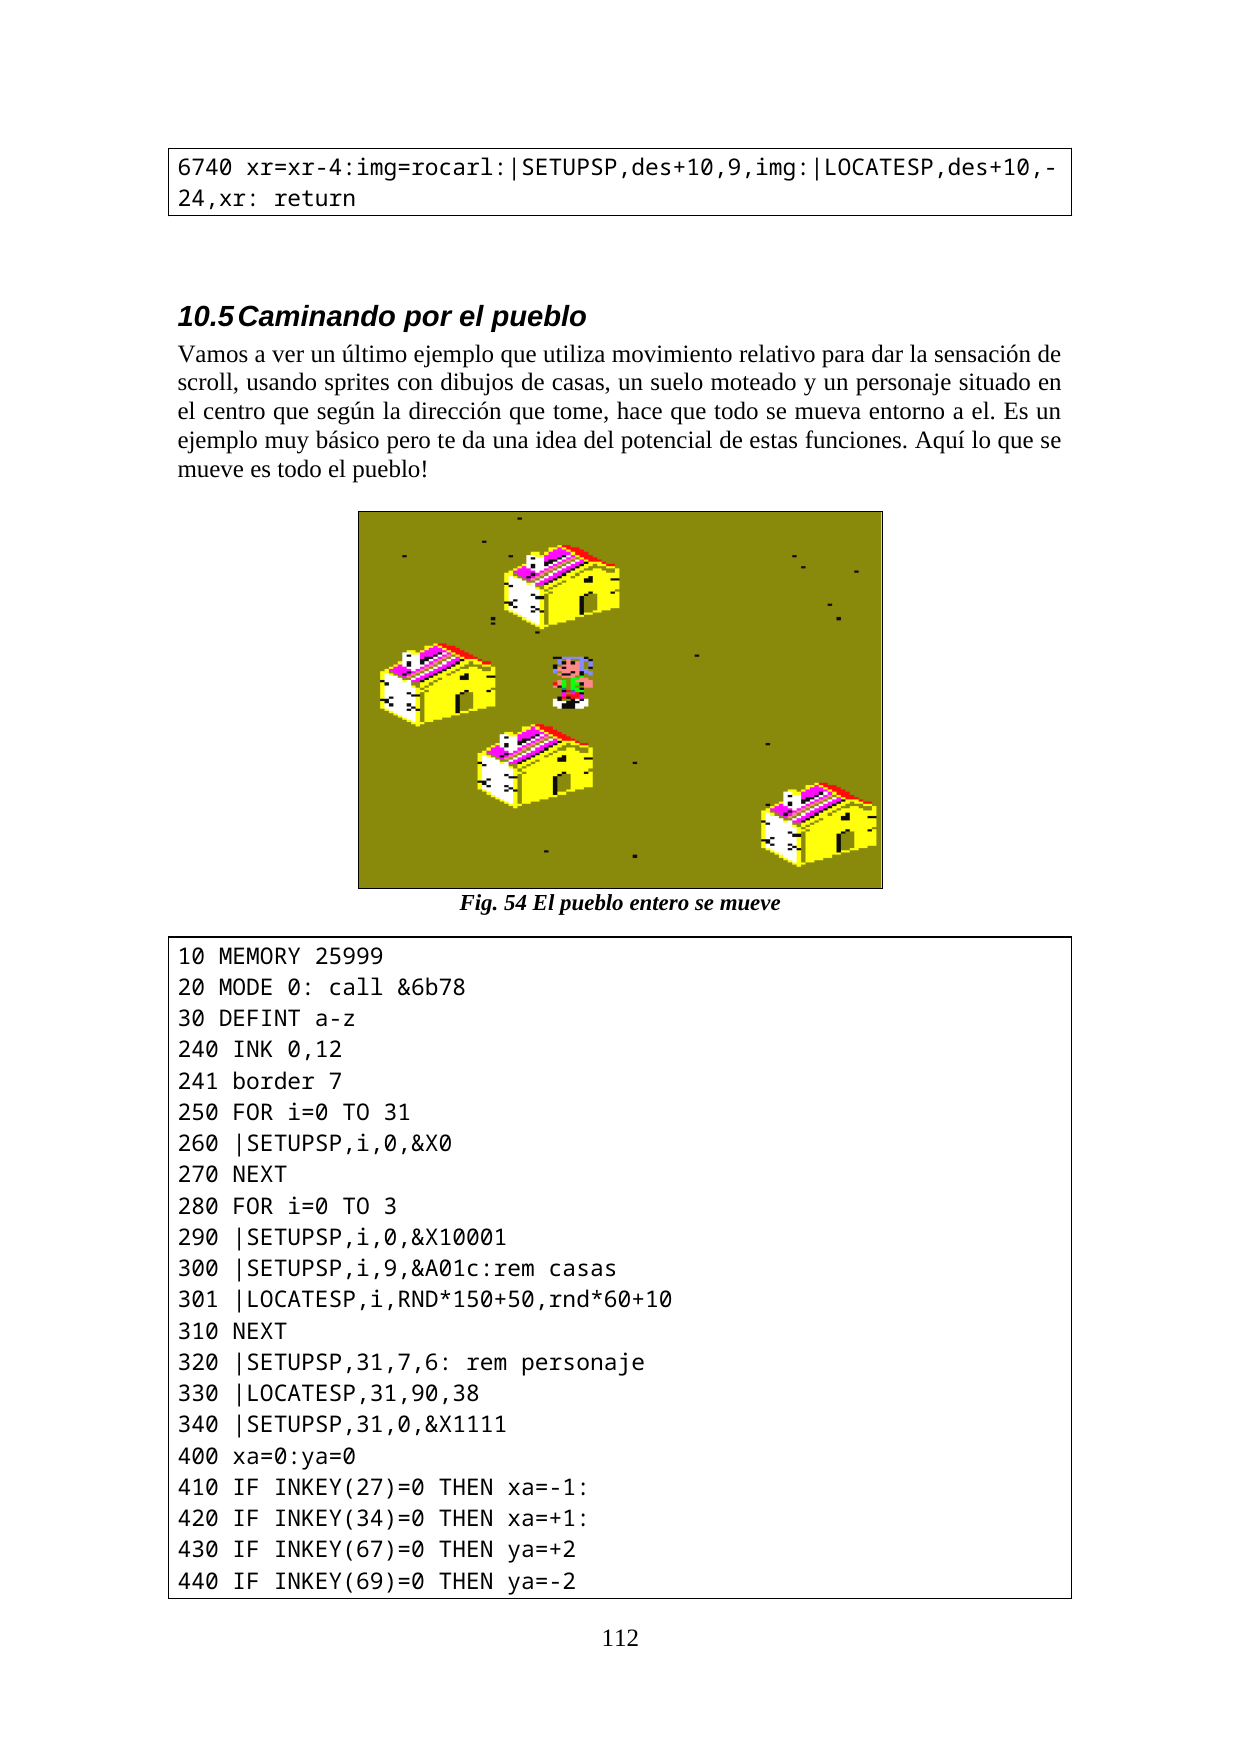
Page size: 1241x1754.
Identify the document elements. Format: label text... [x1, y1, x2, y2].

text 300 |SETUPSP,i,9,&A01c:rem casas [177, 1252, 1063, 1283]
text 420 IF INKEY(34)=0 THEN xa=+1: [177, 1502, 1063, 1533]
text 310 NEXT [177, 1314, 1063, 1346]
text 290 |SETUPSP,i,0,&X10001 [177, 1221, 1063, 1252]
text 340 |SETUPSP,31,0,&X1111 [177, 1408, 1063, 1439]
text 440 IF INKEY(69)=0 THEN ya=-2 [169, 1561, 1071, 1598]
text 250 FOR i=0 TO 31 [177, 1096, 1063, 1127]
text 260 |SETUPSP,i,0,&X0 [177, 1127, 1063, 1158]
text 240 INK 0,12 [177, 1033, 1063, 1064]
text 320 |SETUPSP,31,7,6: rem personaje [177, 1346, 1063, 1377]
text 20 MODE 0: call &6b78 [177, 971, 1063, 1002]
text 430 IF INKEY(67)=0 THEN ya=+2 [177, 1533, 1063, 1561]
text 410 IF INKEY(27)=0 THEN xa=-1: [177, 1471, 1063, 1502]
text 10 MEMORY 25999 [169, 938, 1071, 971]
text 400 xa=0:ya=0 [177, 1439, 1063, 1471]
text 330 |LOCATESP,31,90,38 [177, 1377, 1063, 1408]
text 241 border 7 [177, 1064, 1063, 1096]
text 301 |LOCATESP,i,RND*150+50,rnd*60+10 [177, 1283, 1063, 1314]
text 30 DEFINT a-z [177, 1002, 1063, 1033]
text Vamos a ver un último ejemplo que utiliza movimiento relativo para dar la sensación de scroll, usando sprites con dibujos de casas, un suelo moteado y un personaje situado en el centro que según la dirección que tome, hace que todo se mueva entorno a el. Es un ejemplo muy básico pero te da una idea del potencial de estas funciones. Aquí lo que se mueve es todo el pueblo! [177, 339, 1063, 482]
text 6740 xr=xr-4:img=rocarl:|SETUPSP,des+10,9,img:|LOCATESP,des+10,-24,xr: return [169, 149, 1071, 215]
picture [359, 512, 882, 888]
text 280 FOR i=0 TO 3 [177, 1189, 1063, 1221]
text 270 NEXT [177, 1158, 1063, 1189]
subtitle Caminando por el pueblo [177, 299, 1063, 332]
